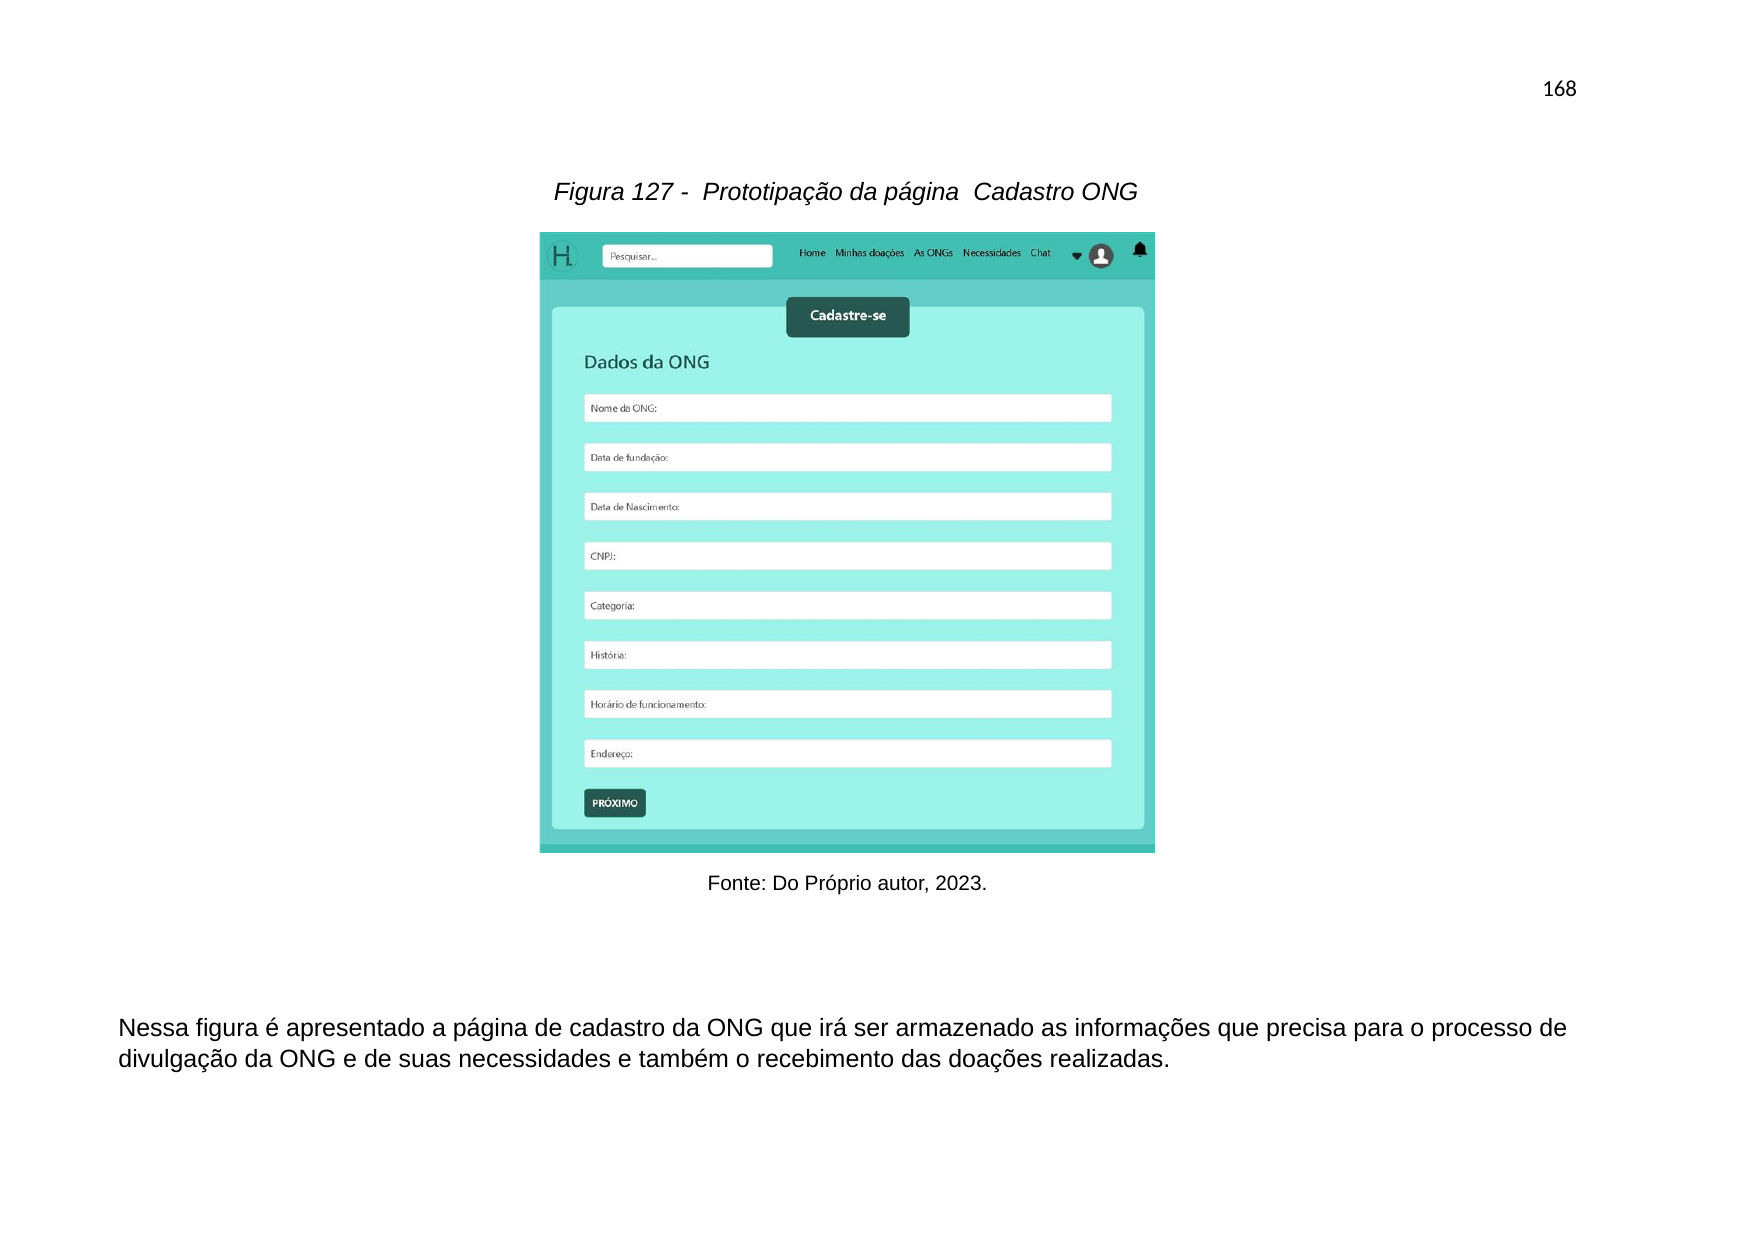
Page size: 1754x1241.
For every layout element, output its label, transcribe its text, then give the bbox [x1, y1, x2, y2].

text Fonte: Do Próprio autor, 2023. [118, 871, 1577, 895]
picture [539, 232, 1156, 853]
text Figura 127 - Prototipação da página Cadastro ONG [118, 177, 1577, 206]
text Nessa figura é apresentado a página de cadastro da ONG que irá ser armazenado as informações que precisa para o processo de divulgação da ONG e de suas necessidades e também o recebimento das doações realizadas. [118, 1013, 1577, 1073]
